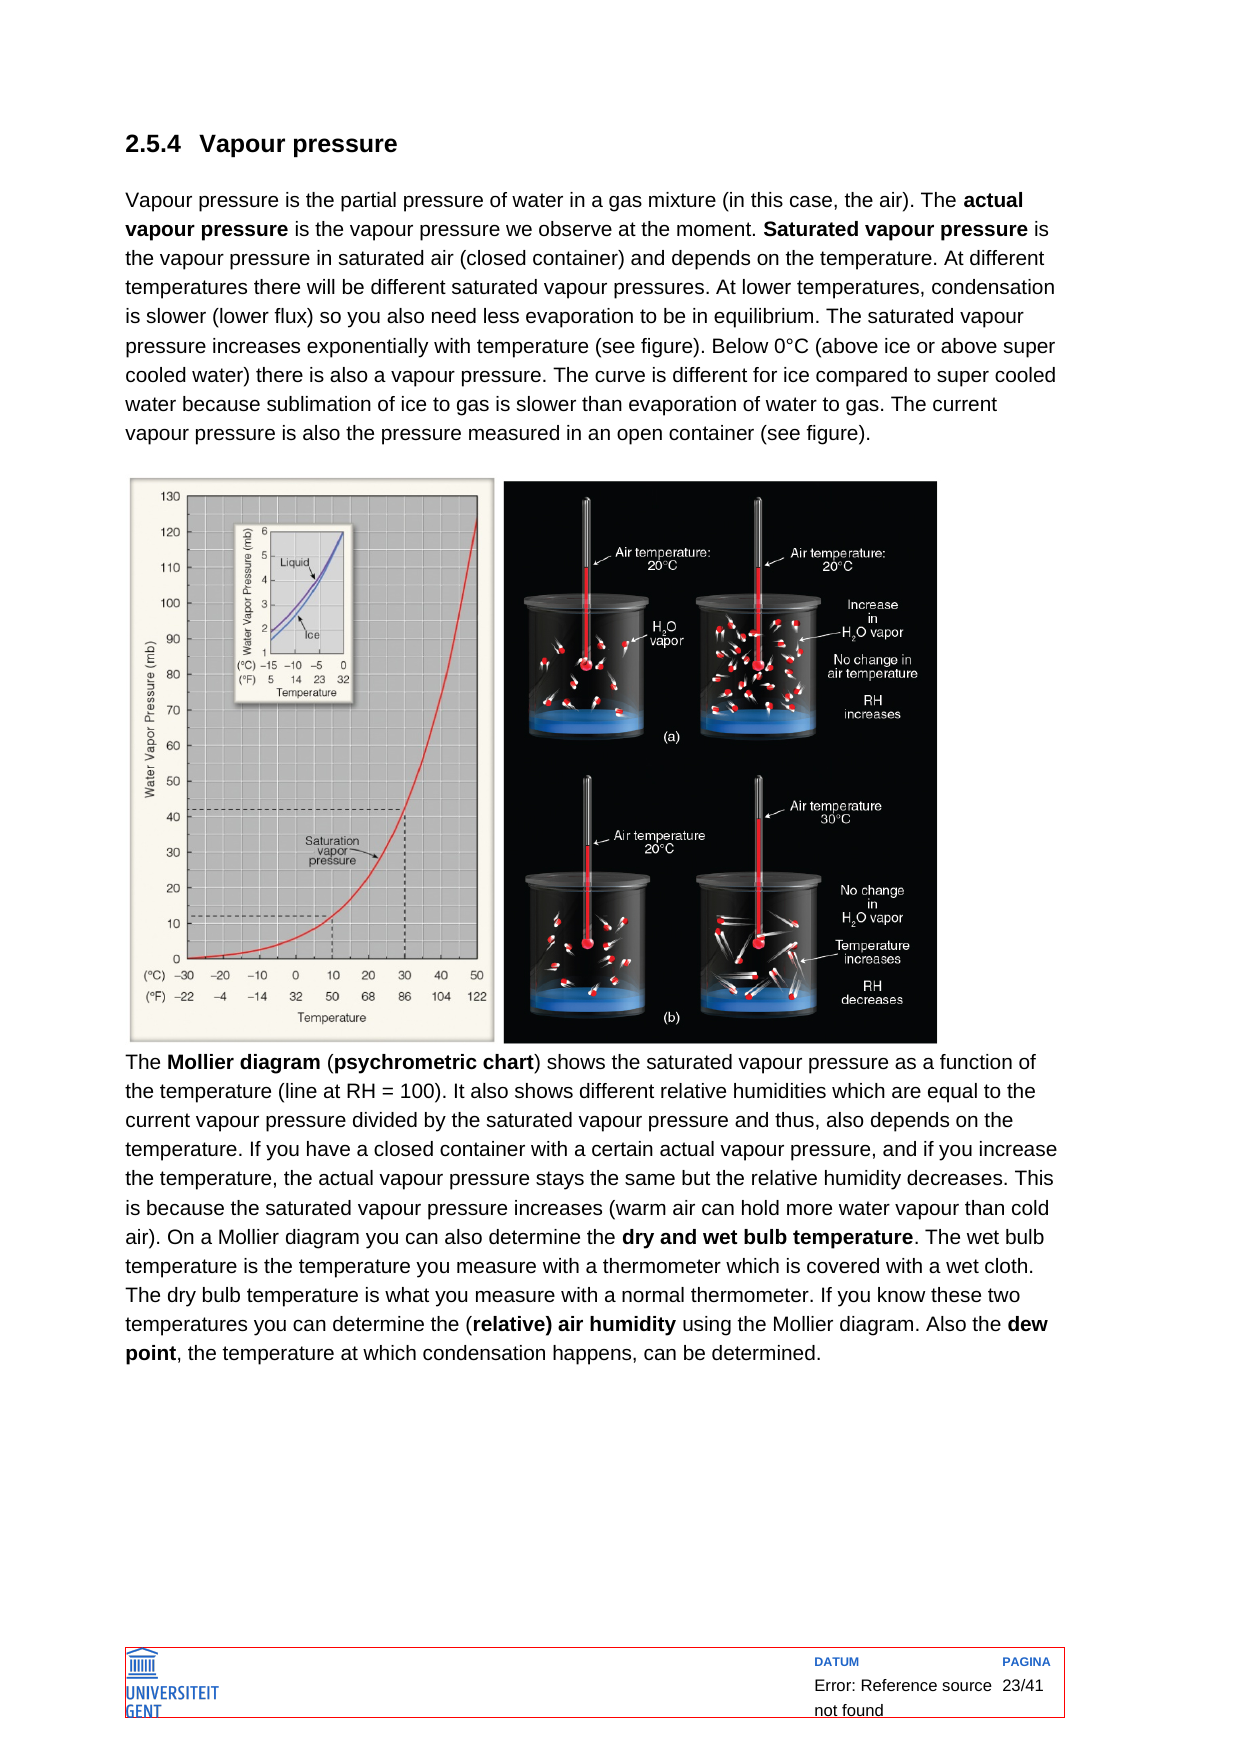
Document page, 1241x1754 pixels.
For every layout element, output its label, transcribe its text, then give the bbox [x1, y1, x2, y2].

picture [95, 1623, 252, 1749]
text The Mollier diagram (psychrometric chart) shows the saturated vapour pressure as a function of the temperature (line at RH = 100). It also shows different relative humidities which are equal to the current vapour pressure divided by the saturated vapour pressure and thus, also depends on the temperature. If you have a closed container with a certain actual vapour pressure, and if you increase the temperature, the actual vapour pressure stays the same but the relative humidity decreases. This is because the saturated vapour pressure increases (warm air can hold more water vapour than cold air). On a Mollier diagram you can also determine the dry and wet bulb temperature. The wet bulb temperature is the temperature you measure with a thermometer which is covered with a wet cloth. The dry bulb temperature is what you measure with a normal thermometer. If you know these two temperatures you can determine the (relative) air humidity using the Mollier diagram. Also the dew point, the temperature at which condensation happens, can be determined. [125, 1044, 1065, 1365]
text Vapour pressure is the partial pressure of water in a gas mixture (in this case, the air). The actual vapour pressure is the vapour pressure we observe at the moment. Saturated vapour pressure is the vapour pressure in saturated air (closed container) and depends on the temperature. At different temperatures there will be different saturated vapour pressures. At lower temperatures, condensation is slower (lower flux) so you also need less evaporation to be in equilibrium. The saturated vapour pressure increases exponentially with temperature (see figure). Below 0°C (above ice or above super cooled water) there is also a vapour pressure. The curve is different for ice compared to super cooled water because sublimation of ice to gas is slower than evaporation of water to gas. The current vapour pressure is also the pressure measured in an open container (see figure). [125, 182, 1065, 445]
picture [125, 474, 943, 1045]
subtitle Vapour pressure [125, 124, 1065, 157]
